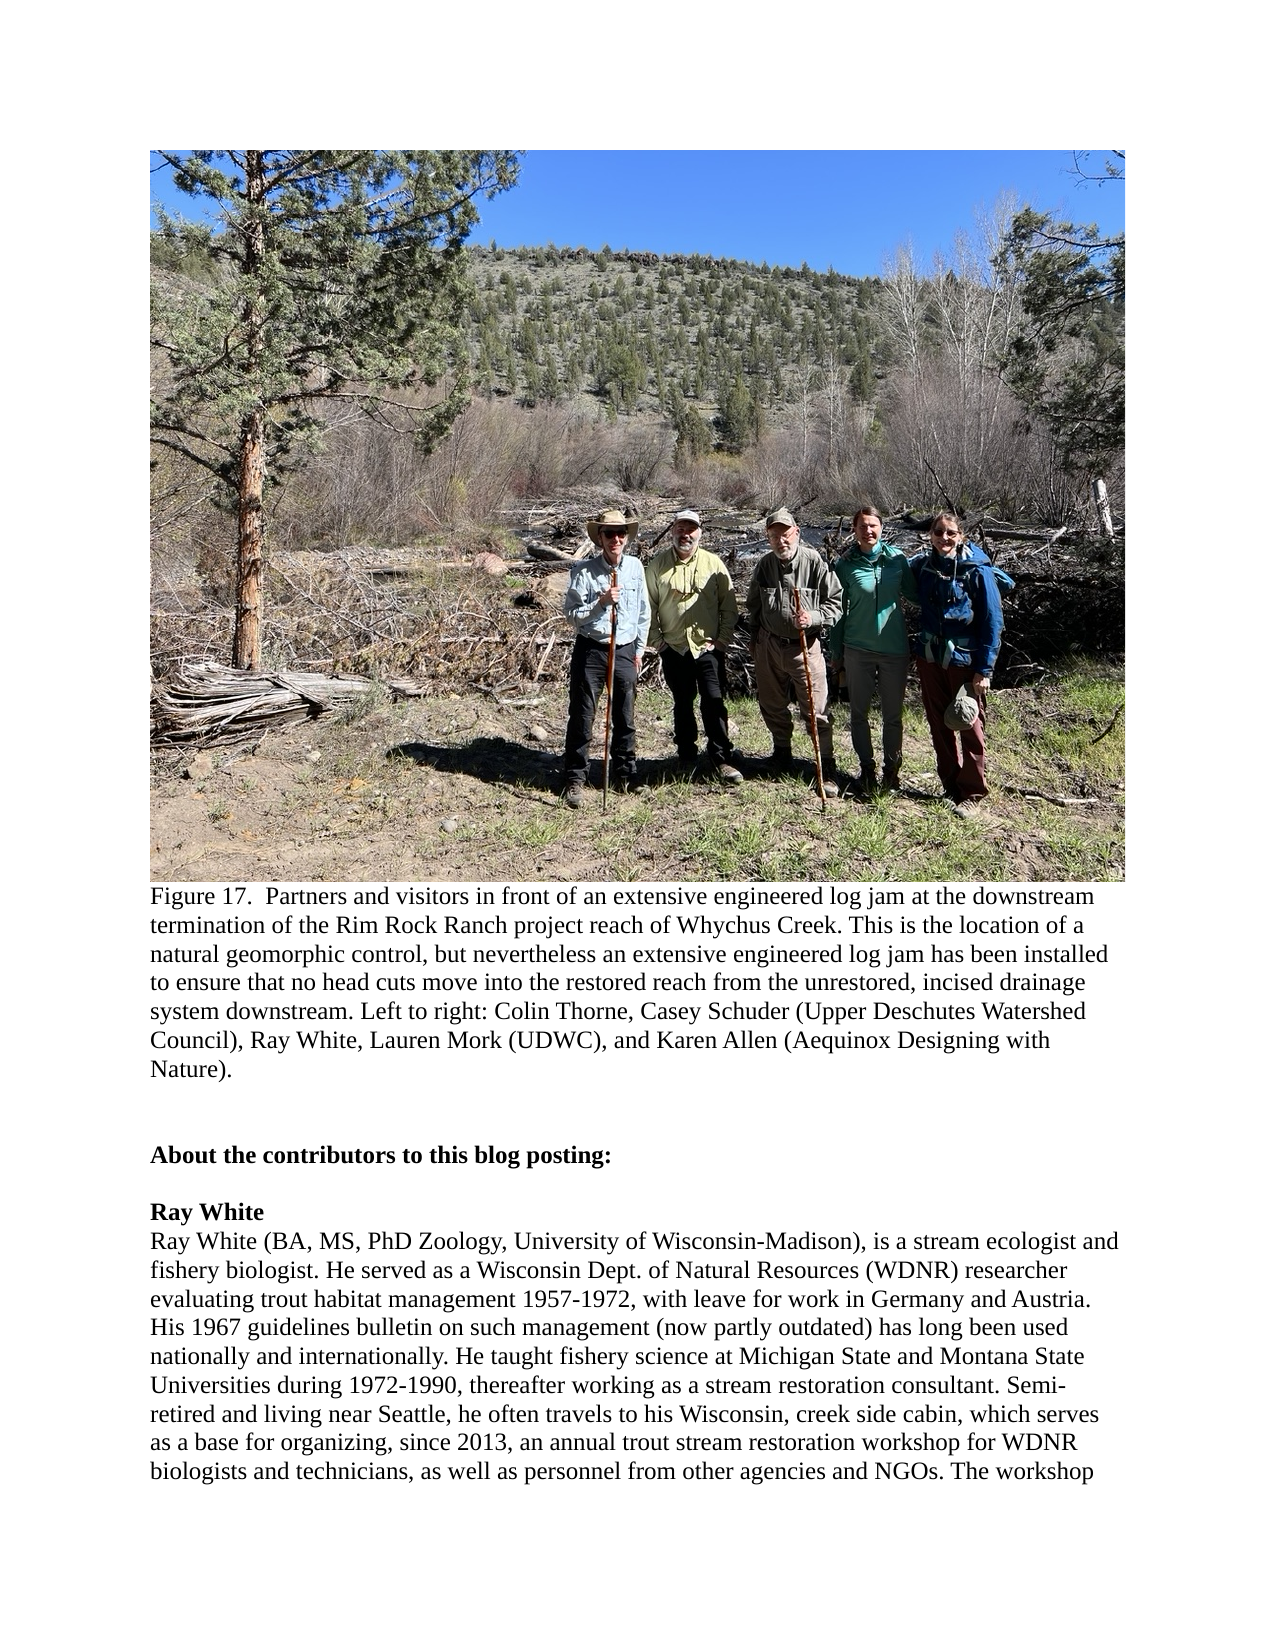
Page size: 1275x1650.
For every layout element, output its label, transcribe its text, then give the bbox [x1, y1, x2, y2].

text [150, 1226, 1125, 1485]
text Ray White [150, 1197, 1125, 1226]
picture [150, 150, 1125, 882]
text Figure 17. Partners and visitors in front of an extensive engineered log jam at the downstream termination of the Rim Rock Ranch project reach of Whychus Creek. This is the location of a natural geomorphic control, but nevertheless an extensive engineered log jam has been installed to ensure that no head cuts move into the restored reach from the unrestored, incised drainage system downstream. Left to right: Colin Thorne, Casey Schuder (Upper Deschutes Watershed Council), Ray White, Lauren Mork (UDWC), and Karen Allen (Aequinox Designing with Nature). [150, 882, 1125, 1082]
text About the contributors to this blog posting: [150, 1140, 1125, 1169]
